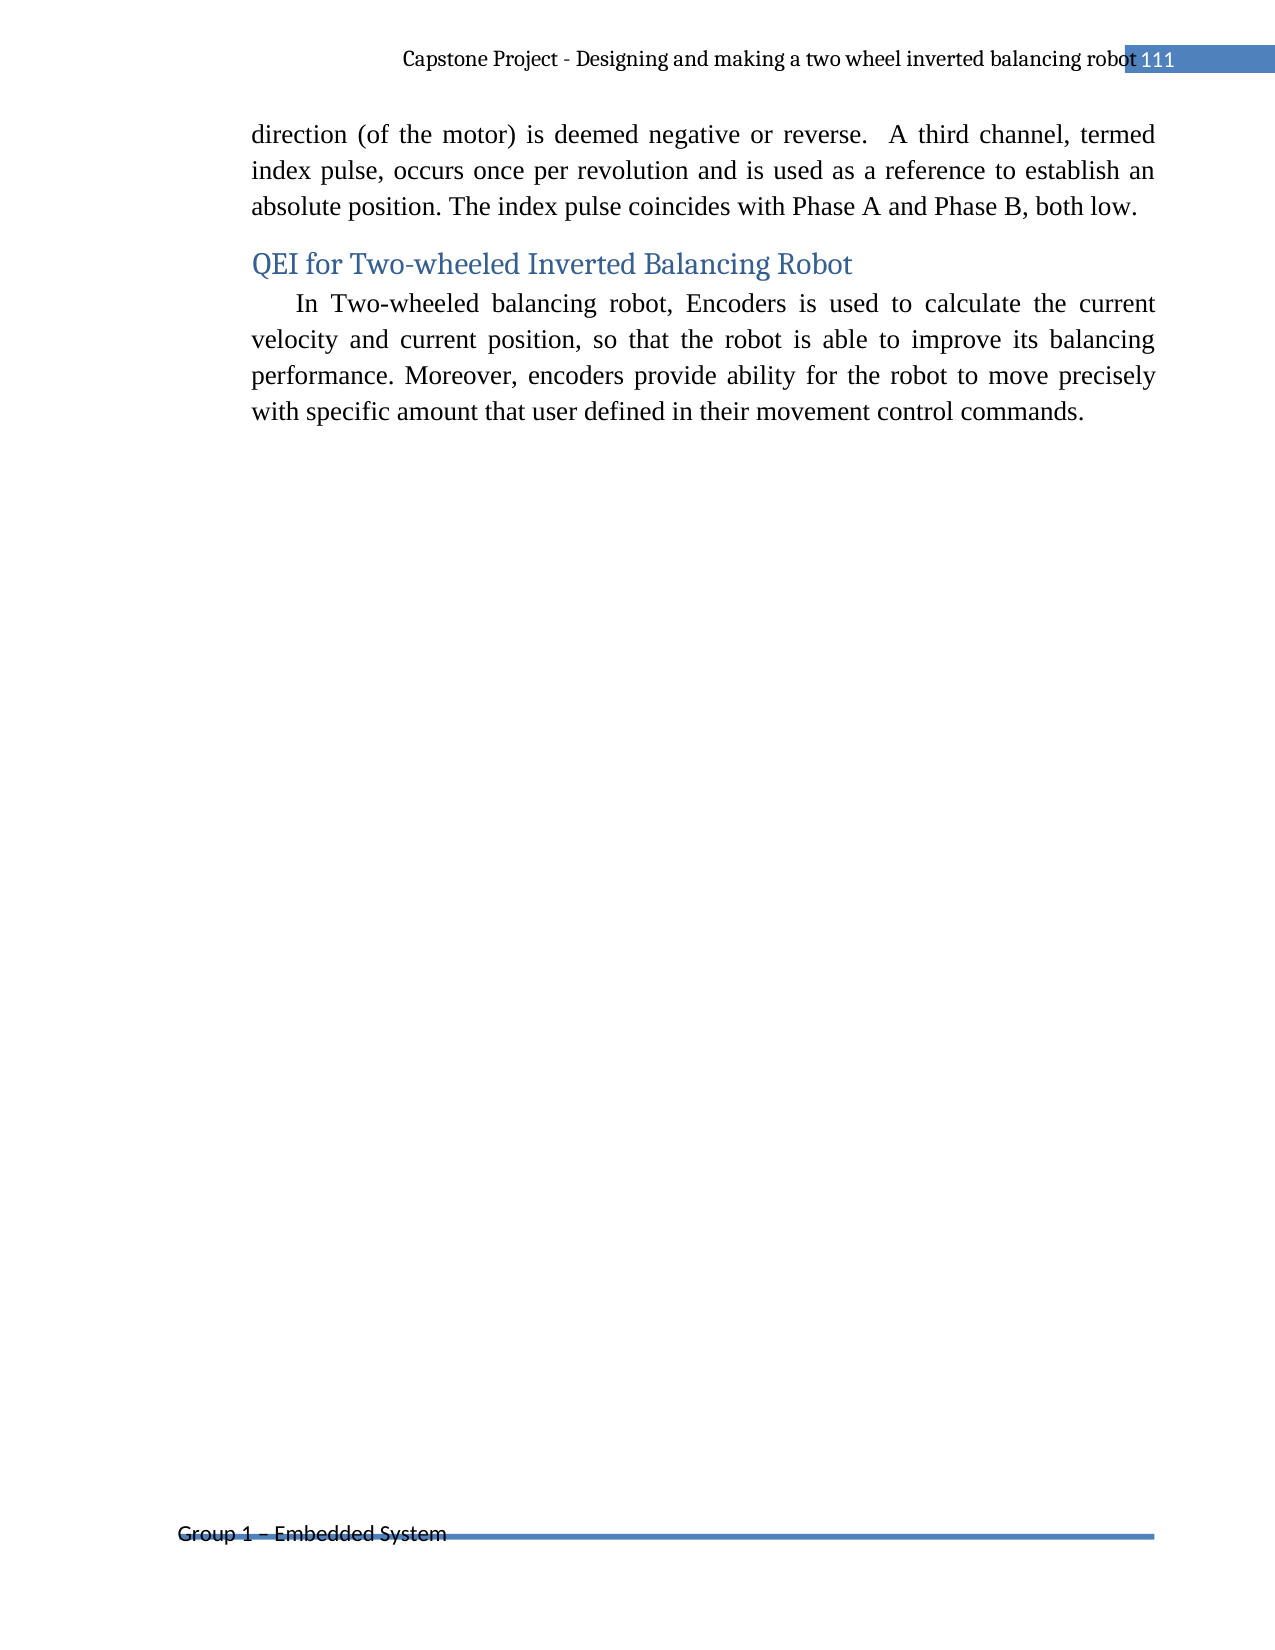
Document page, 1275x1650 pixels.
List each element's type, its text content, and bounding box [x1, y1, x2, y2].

text In Two-wheeled balancing robot, Encoders is used to calculate the current velocity and current position, so that the robot is able to improve its balancing performance. Moreover, encoders provide ability for the robot to move precisely with specific amount that user defined in their movement control commands. [251, 287, 1157, 426]
subtitle QEI for Two-wheeled Inverted Balancing Robot [252, 246, 1157, 282]
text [251, 118, 1157, 221]
